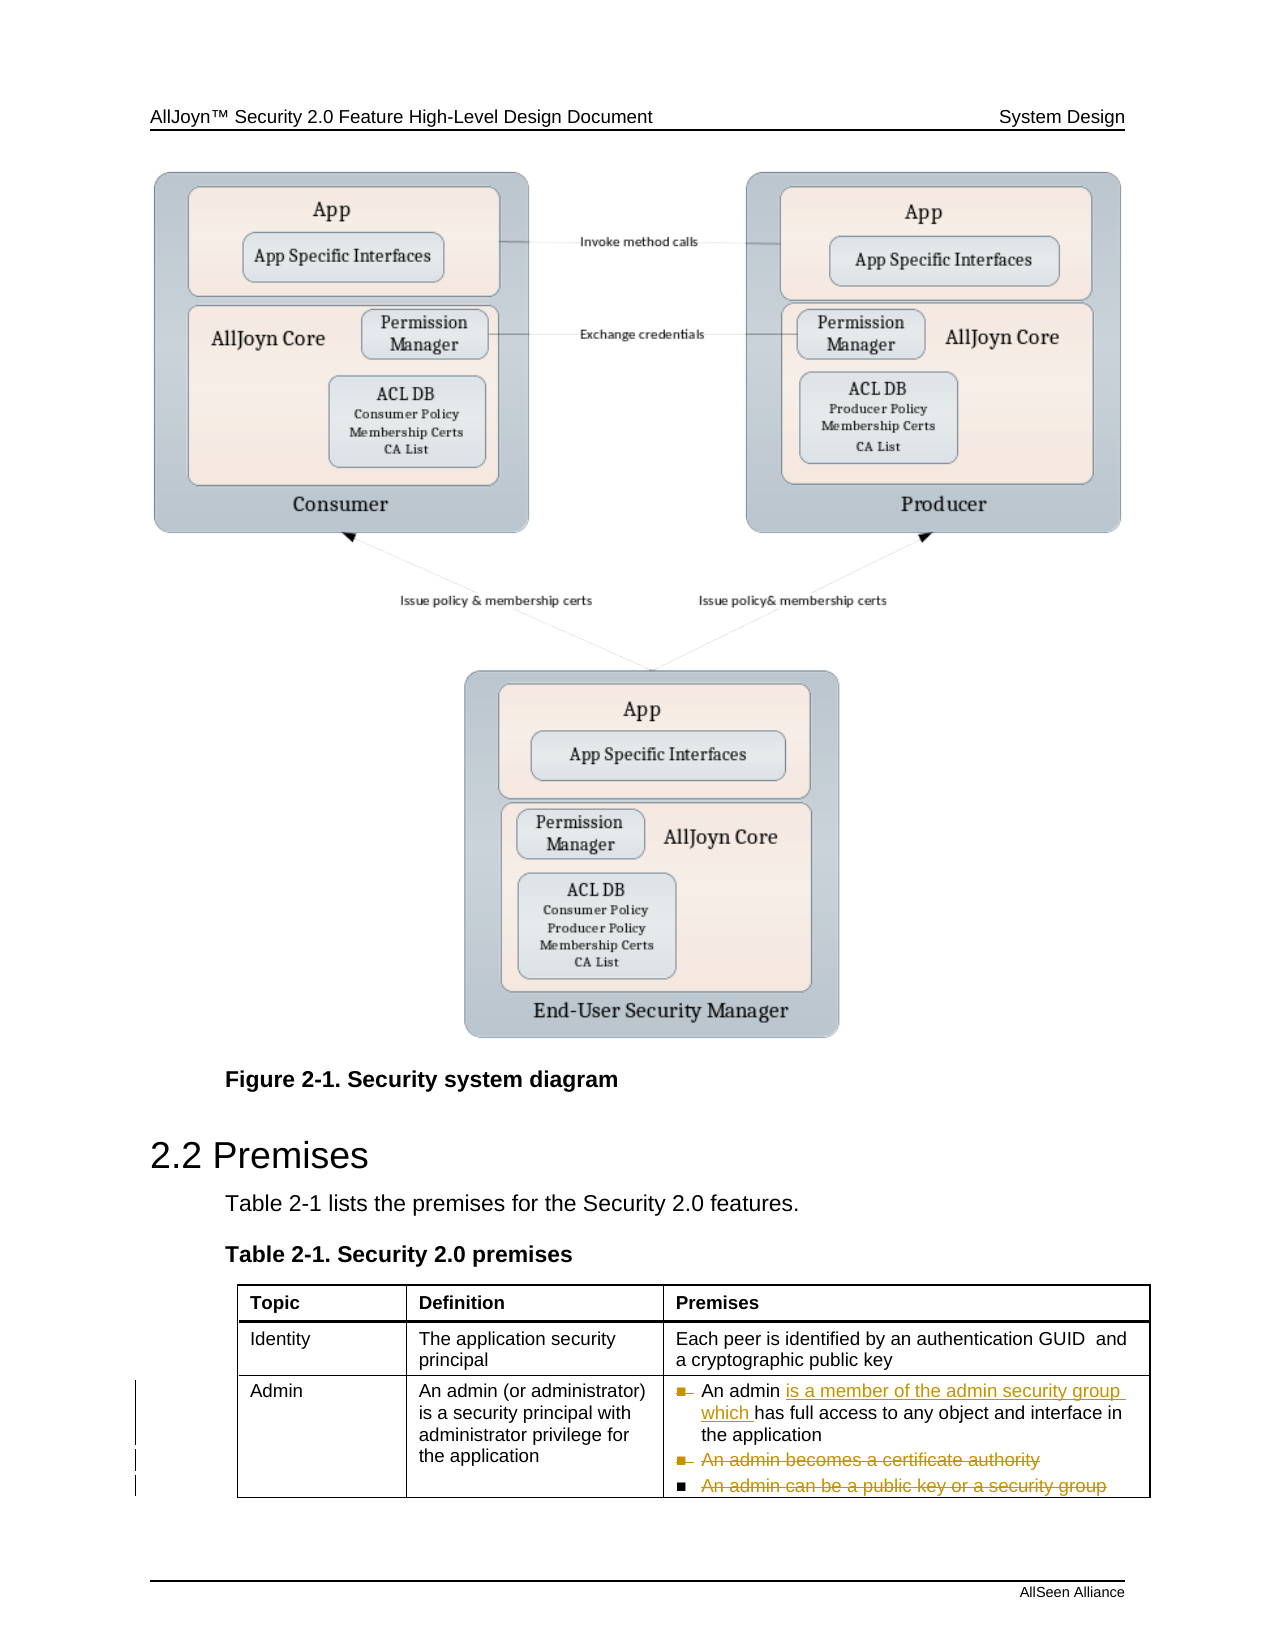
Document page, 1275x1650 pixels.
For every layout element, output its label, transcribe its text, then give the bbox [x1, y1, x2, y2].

table_header Premises [664, 1286, 1149, 1320]
table_cell An admin (or administrator) is a security principal with administrator privilege for the application [407, 1376, 663, 1496]
text Table 2-1 lists the premises for the Security 2.0 features. [225, 1189, 1125, 1216]
table_cell An admin has full access to any object and interface in the application [664, 1376, 1149, 1496]
table_header Definition [407, 1286, 663, 1320]
table_cell Admin [238, 1376, 406, 1496]
table_cell Identity [238, 1321, 406, 1374]
table_cell The application security principal [407, 1323, 663, 1374]
table_cell Each peer is identified by an authentication GUID and a cryptographic public key [664, 1323, 1149, 1374]
table_header Topic [238, 1286, 406, 1320]
subtitle Premises [150, 1134, 1125, 1177]
